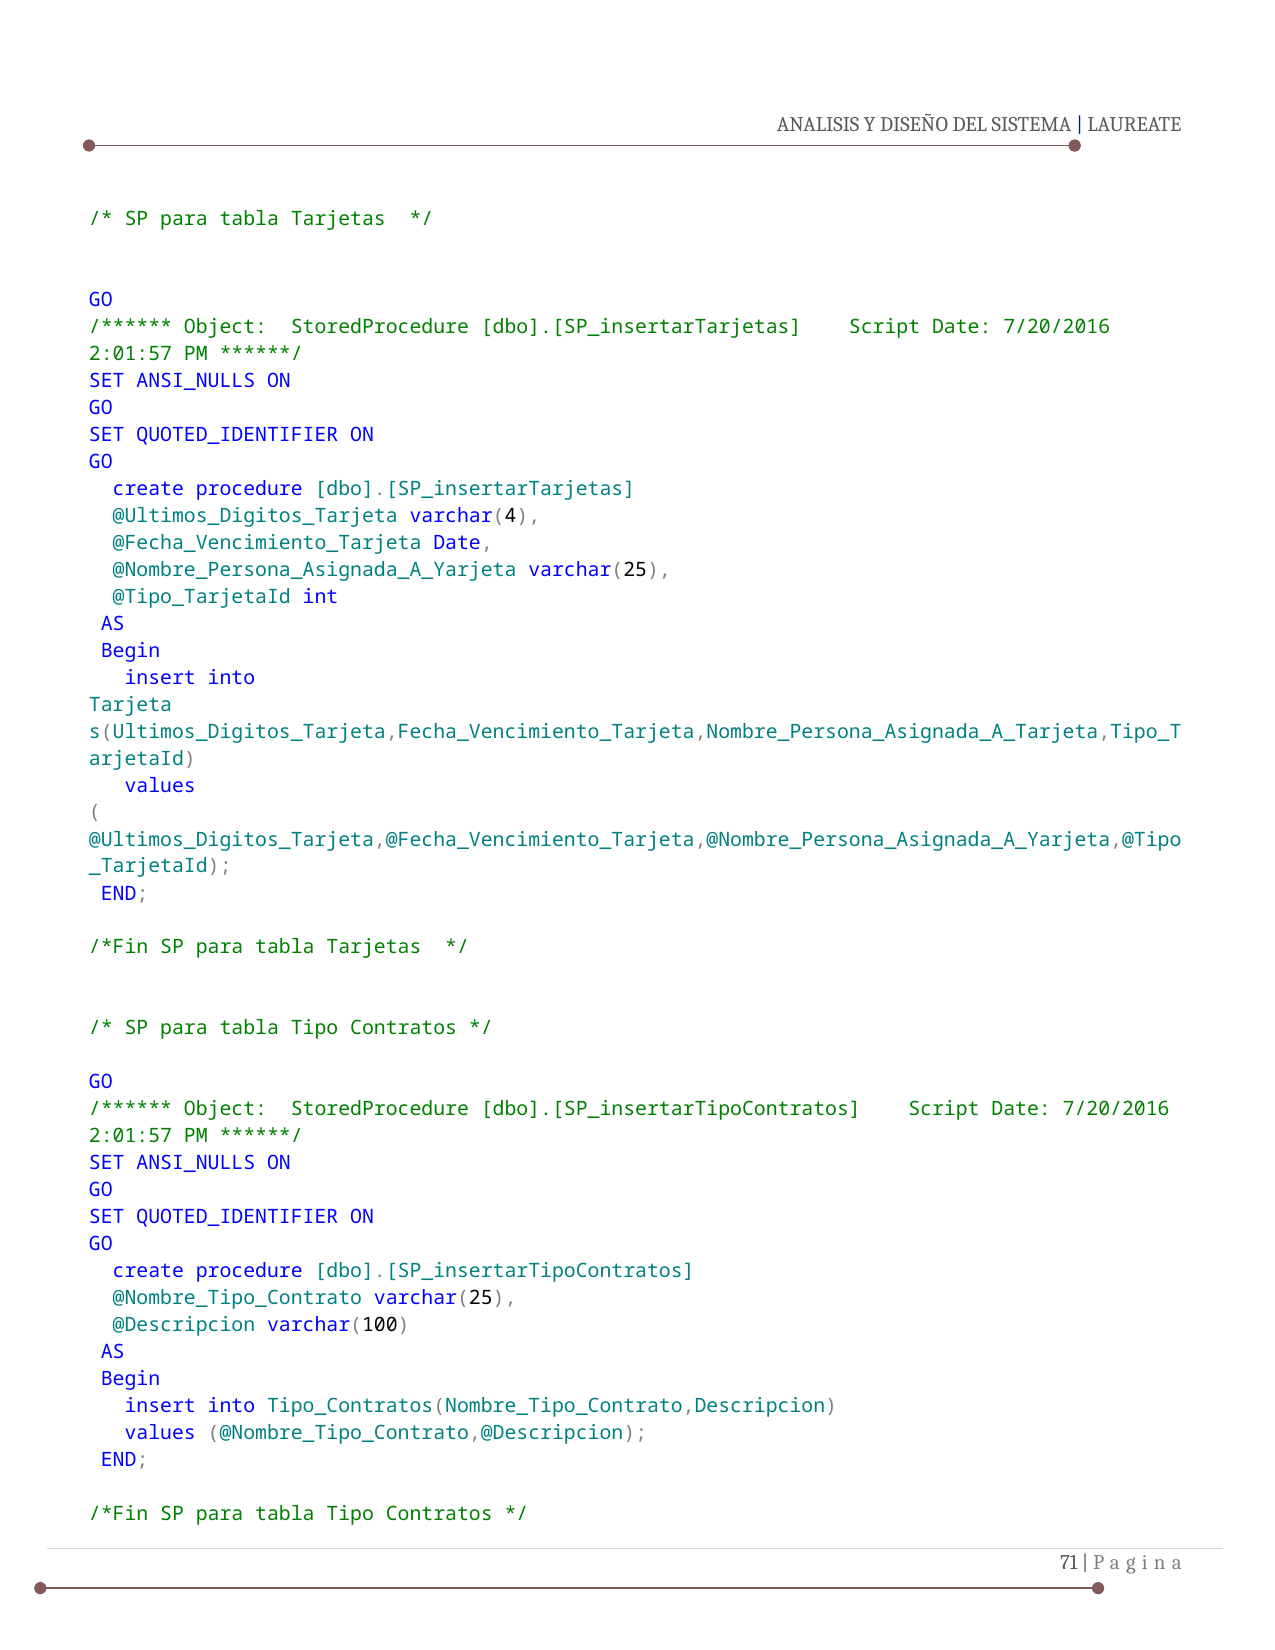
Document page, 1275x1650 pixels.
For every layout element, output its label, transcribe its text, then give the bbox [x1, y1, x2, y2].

text GO [89, 285, 1181, 312]
text insert into Tarjetas(Ultimos_Digitos_Tarjeta,Fecha_Vencimiento_Tarjeta,Nombre_Persona_Asignada_A_Tarjeta,Tipo_TarjetaId) [89, 663, 1181, 771]
text /* SP para tabla Tipo Contratos */ [89, 1014, 1181, 1041]
text GO [89, 1068, 1181, 1094]
text SET ANSI_NULLS ON [89, 366, 1181, 393]
text @Nombre_Tipo_Contrato varchar(25), [89, 1283, 1181, 1310]
text AS [89, 1337, 1181, 1364]
text values (@Ultimos_Digitos_Tarjeta,@Fecha_Vencimiento_Tarjeta,@Nombre_Persona_Asignada_A_Yarjeta,@Tipo_TarjetaId); [89, 771, 1181, 879]
text create procedure [dbo].[SP_insertarTipoContratos] [89, 1256, 1181, 1283]
text /****** Object: StoredProcedure [dbo].[SP_insertarTarjetas] Script Date: 7/20/2016 2:01:57 PM ******/ [89, 312, 1181, 366]
text Begin [89, 1364, 1181, 1391]
text GO [89, 393, 1181, 420]
text AS [89, 609, 1181, 636]
text END; [89, 879, 1181, 906]
text @Descripcion varchar(100) [89, 1310, 1181, 1337]
text SET QUOTED_IDENTIFIER ON [89, 420, 1181, 447]
text @Ultimos_Digitos_Tarjeta varchar(4), [89, 501, 1181, 528]
text /*Fin SP para tabla Tipo Contratos */ [89, 1499, 1181, 1526]
text /* SP para tabla Tarjetas */ [89, 204, 1181, 231]
text END; [89, 1445, 1181, 1472]
text GO [89, 447, 1181, 474]
text values (@Nombre_Tipo_Contrato,@Descripcion); [89, 1418, 1181, 1445]
text GO [89, 1176, 1181, 1202]
text GO [89, 1229, 1181, 1256]
text Begin [89, 636, 1181, 663]
text /*Fin SP para tabla Tarjetas */ [89, 933, 1181, 960]
text /****** Object: StoredProcedure [dbo].[SP_insertarTipoContratos] Script Date: 7/20/2016 2:01:57 PM ******/ [89, 1094, 1181, 1148]
text @Tipo_TarjetaId int [89, 582, 1181, 609]
text SET QUOTED_IDENTIFIER ON [89, 1202, 1181, 1229]
text @Nombre_Persona_Asignada_A_Yarjeta varchar(25), [89, 555, 1181, 582]
text insert into Tipo_Contratos(Nombre_Tipo_Contrato,Descripcion) [89, 1391, 1181, 1418]
text @Fecha_Vencimiento_Tarjeta Date, [89, 528, 1181, 555]
text SET ANSI_NULLS ON [89, 1148, 1181, 1176]
text create procedure [dbo].[SP_insertarTarjetas] [89, 474, 1181, 501]
